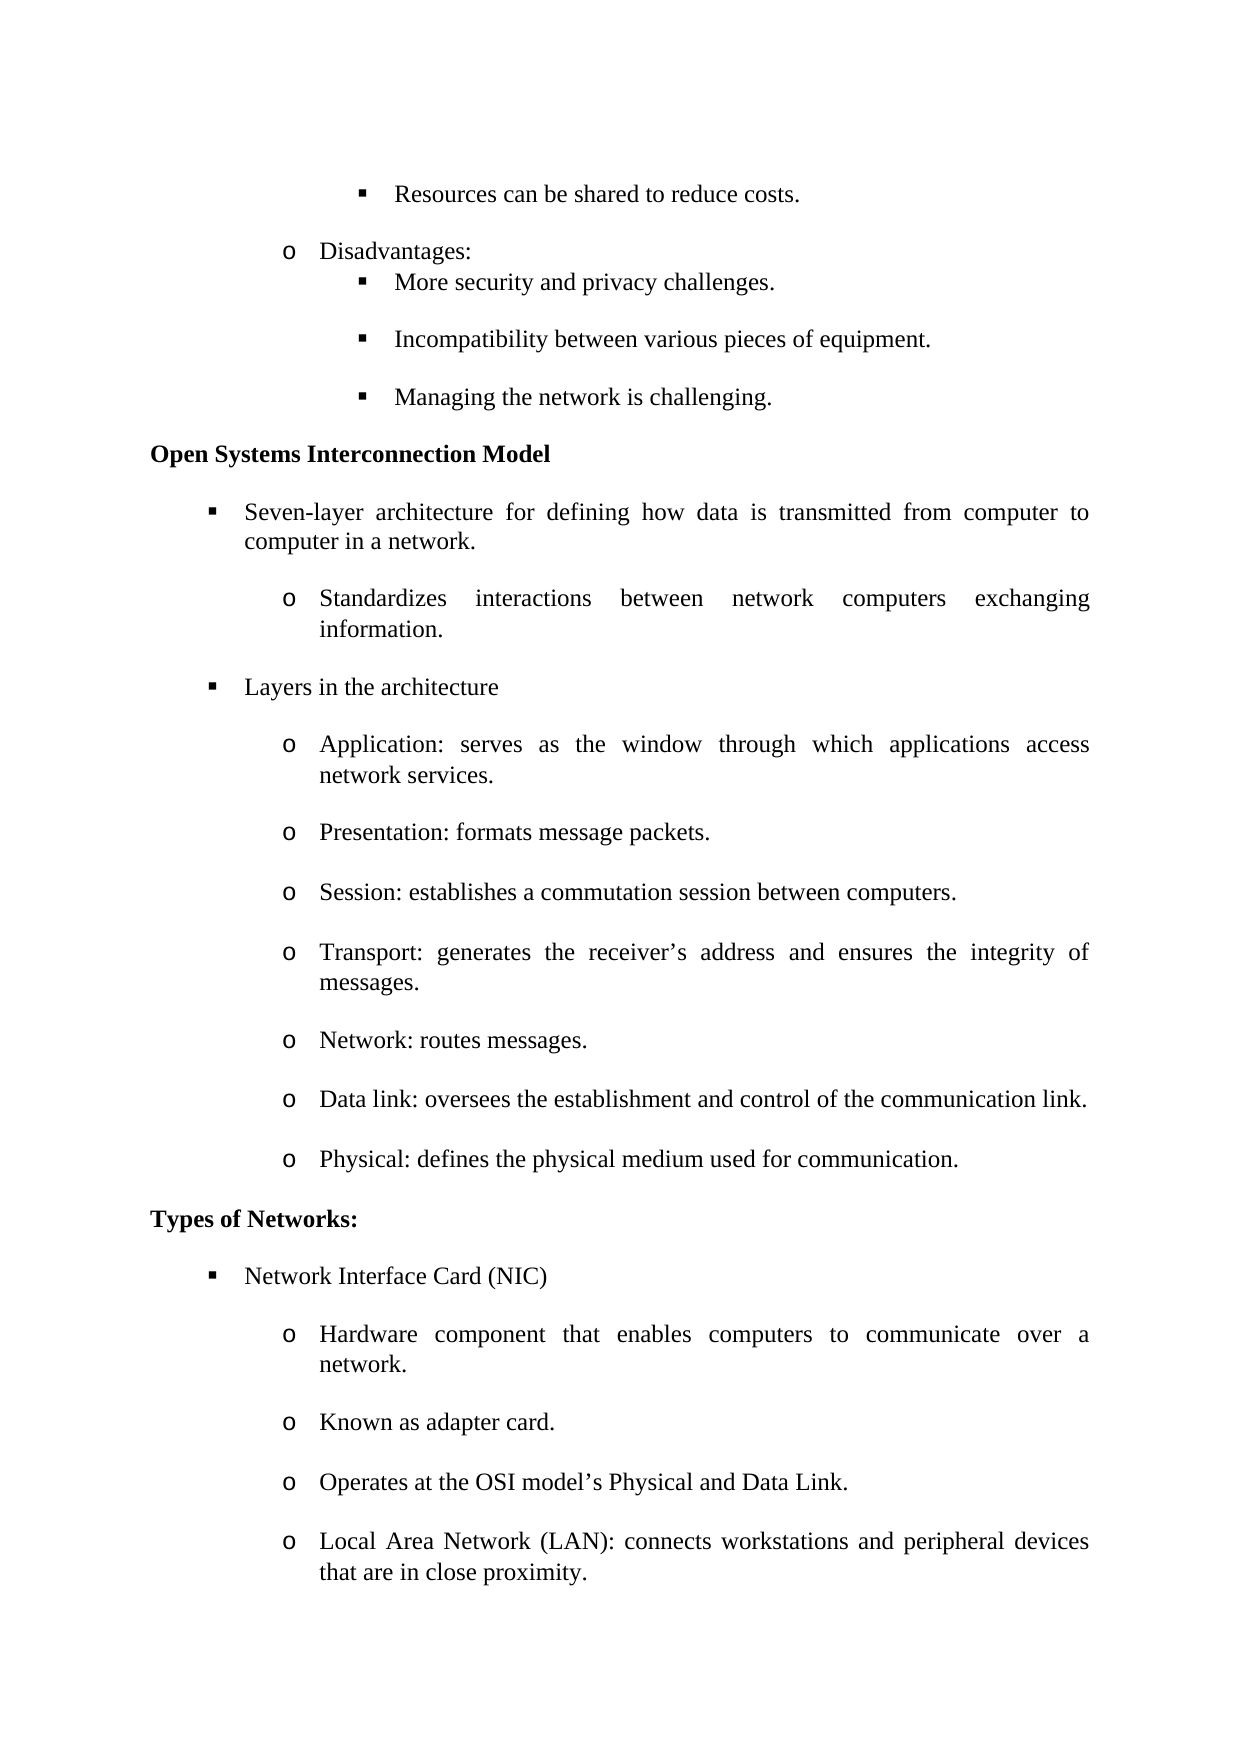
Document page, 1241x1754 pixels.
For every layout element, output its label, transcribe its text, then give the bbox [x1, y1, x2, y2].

list Hardware component that enables computers to communicate over a network. [282, 1319, 1090, 1378]
list Seven-layer architecture for defining how data is transmitted from computer to computer in a network. [207, 497, 1090, 554]
list Operates at the OSI model’s Physical and Data Link. [282, 1467, 1090, 1497]
list Local Area Network (LAN): connects workstations and peripheral devices that are in close proximity. [282, 1526, 1090, 1586]
list Network: routes messages. [282, 1025, 1090, 1056]
list Session: establishes a commutation session between computers. [282, 877, 1090, 908]
text Types of Networks: [150, 1204, 1090, 1232]
list Incompatibility between various pieces of equipment. [357, 324, 1090, 353]
list Standardizes interactions between network computers exchanging information. [282, 583, 1090, 643]
list Resources can be shared to reduce costs. [357, 179, 1090, 207]
list Network Interface Card (NIC) [207, 1261, 1090, 1290]
list Application: serves as the window through which applications access network services. [282, 729, 1090, 789]
list More security and privacy challenges. [357, 267, 1090, 296]
list Presentation: formats message packets. [282, 817, 1090, 848]
list Layers in the architecture [207, 672, 1090, 700]
list Transport: generates the receiver’s address and ensures the integrity of messages. [282, 937, 1090, 996]
text Open Systems Interconnection Model [150, 439, 1090, 468]
list Managing the network is challenging. [357, 382, 1090, 411]
list Disadvantages: [282, 236, 1090, 267]
list Data link: oversees the establishment and control of the communication link. [282, 1084, 1090, 1115]
list Physical: defines the physical medium used for communication. [282, 1144, 1090, 1175]
list Known as adapter card. [282, 1407, 1090, 1438]
